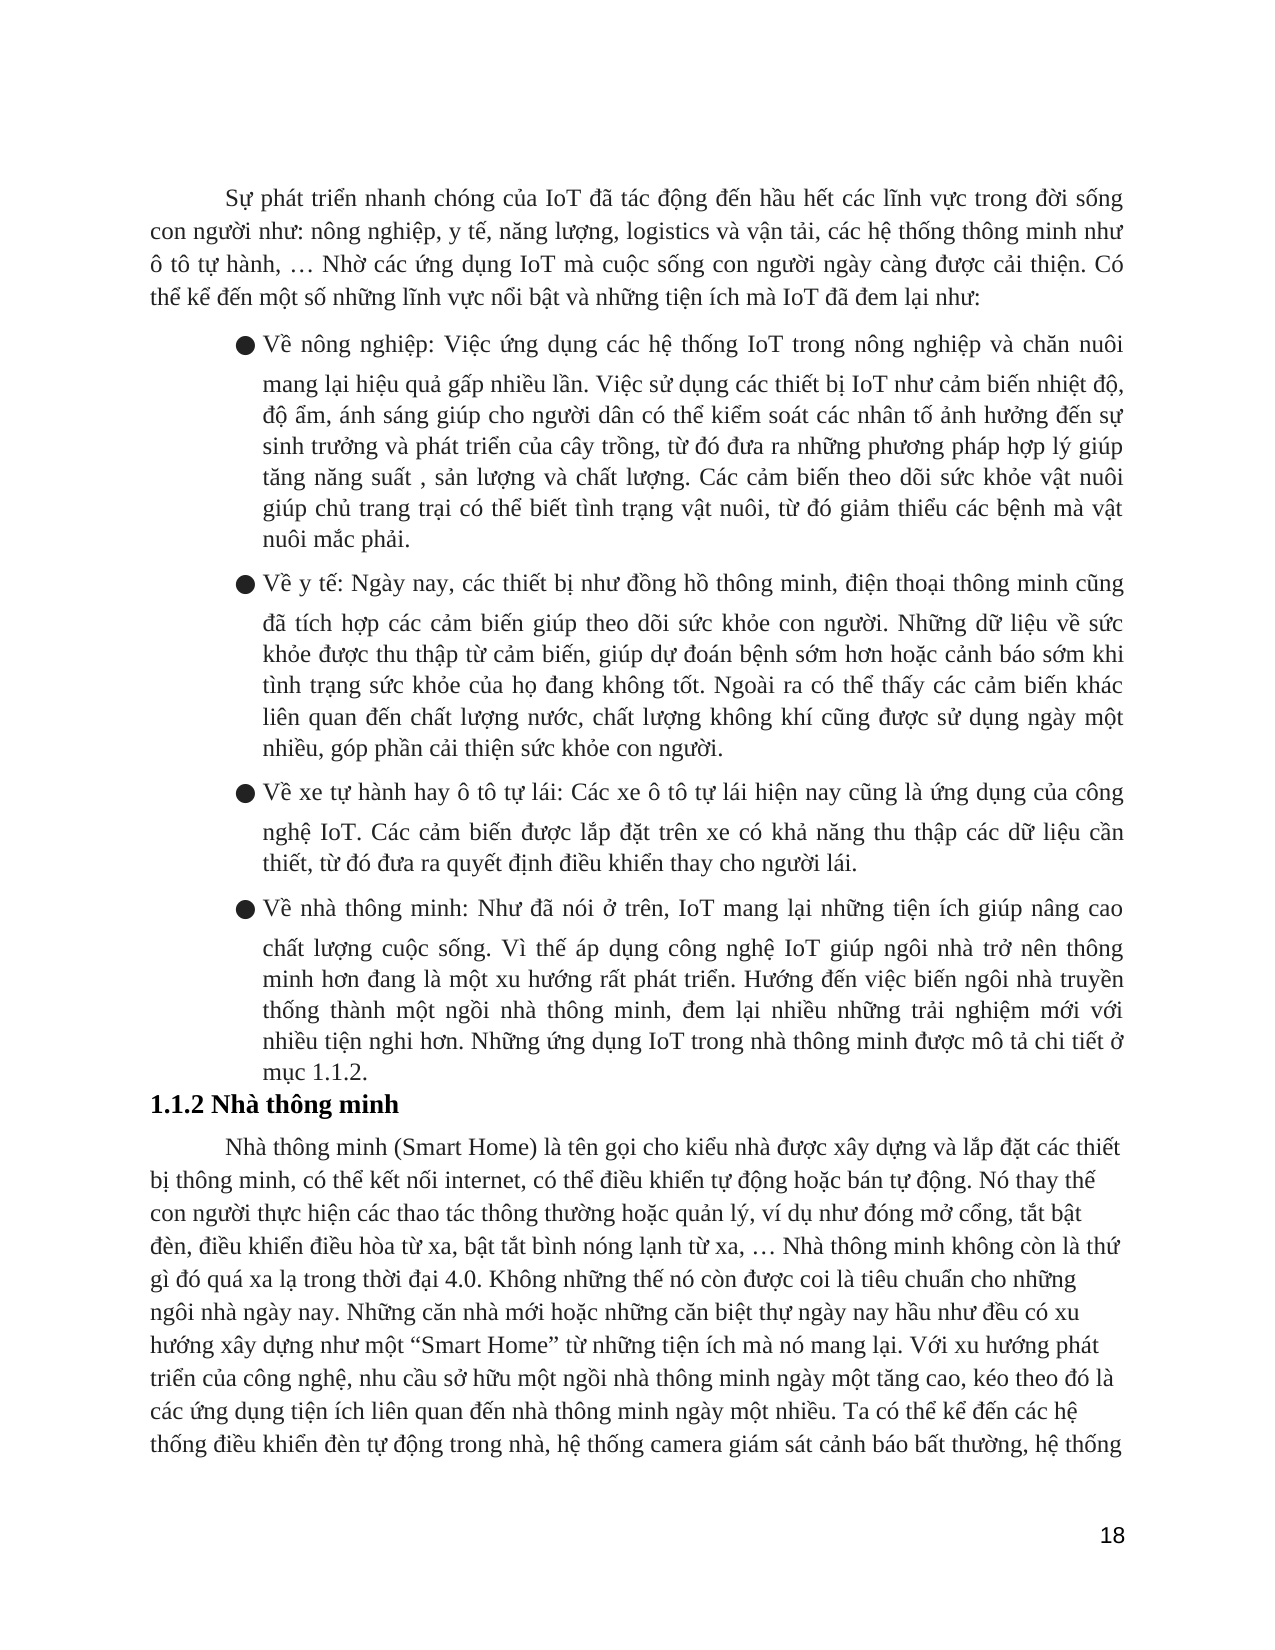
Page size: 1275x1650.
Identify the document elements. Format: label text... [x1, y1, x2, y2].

list Về nhà thông minh: Như đã nói ở trên, IoT mang lại những tiện ích giúp nâng cao chất lượng cuộc sống. Vì thế áp dụng công nghệ IoT giúp ngôi nhà trở nên thông minh hơn đang là một xu hướng rất phát triển. Hướng đến việc biến ngôi nhà truyền thống thành một ngồi nhà thông minh, đem lại nhiều những trải nghiệm mới với nhiều tiện nghi hơn. Những ứng dụng IoT trong nhà thông minh được mô tả chi tiết ở mục 1.1.2. [234, 879, 1125, 1086]
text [150, 1132, 1125, 1458]
subtitle 1.1.2 Nhà thông minh [150, 1088, 1125, 1119]
text Sự phát triển nhanh chóng của IoT đã tác động đến hầu hết các lĩnh vực trong đời sống con người như: nông nghiệp, y tế, năng lượng, logistics và vận tải, các hệ thống thông minh như ô tô tự hành, … Nhờ các ứng dụng IoT mà cuộc sống con người ngày càng được cải thiện. Có thể kể đến một số những lĩnh vực nổi bật và những tiện ích mà IoT đã đem lại như: [150, 183, 1125, 311]
list Về nông nghiệp: Việc ứng dụng các hệ thống IoT trong nông nghiệp và chăn nuôi mang lại hiệu quả gấp nhiều lần. Việc sử dụng các thiết bị IoT như cảm biến nhiệt độ, độ ẩm, ánh sáng giúp cho người dân có thể kiểm soát các nhân tố ảnh hưởng đến sự sinh trưởng và phát triển của cây trồng, từ đó đưa ra những phương pháp hợp lý giúp tăng năng suất , sản lượng và chất lượng. Các cảm biến theo dõi sức khỏe vật nuôi giúp chủ trang trại có thể biết tình trạng vật nuôi, từ đó giảm thiểu các bệnh mà vật nuôi mắc phải. [234, 315, 1125, 553]
list Về y tế: Ngày nay, các thiết bị như đồng hồ thông minh, điện thoại thông minh cũng đã tích hợp các cảm biến giúp theo dõi sức khỏe con người. Những dữ liệu về sức khỏe được thu thập từ cảm biến, giúp dự đoán bệnh sớm hơn hoặc cảnh báo sớm khi tình trạng sức khỏe của họ đang không tốt. Ngoài ra có thể thấy các cảm biến khác liên quan đến chất lượng nước, chất lượng không khí cũng được sử dụng ngày một nhiều, góp phần cải thiện sức khỏe con người. [234, 555, 1125, 761]
list Về xe tự hành hay ô tô tự lái: Các xe ô tô tự lái hiện nay cũng là ứng dụng của công nghệ IoT. Các cảm biến được lắp đặt trên xe có khả năng thu thập các dữ liệu cần thiết, từ đó đưa ra quyết định điều khiển thay cho người lái. [234, 764, 1125, 877]
